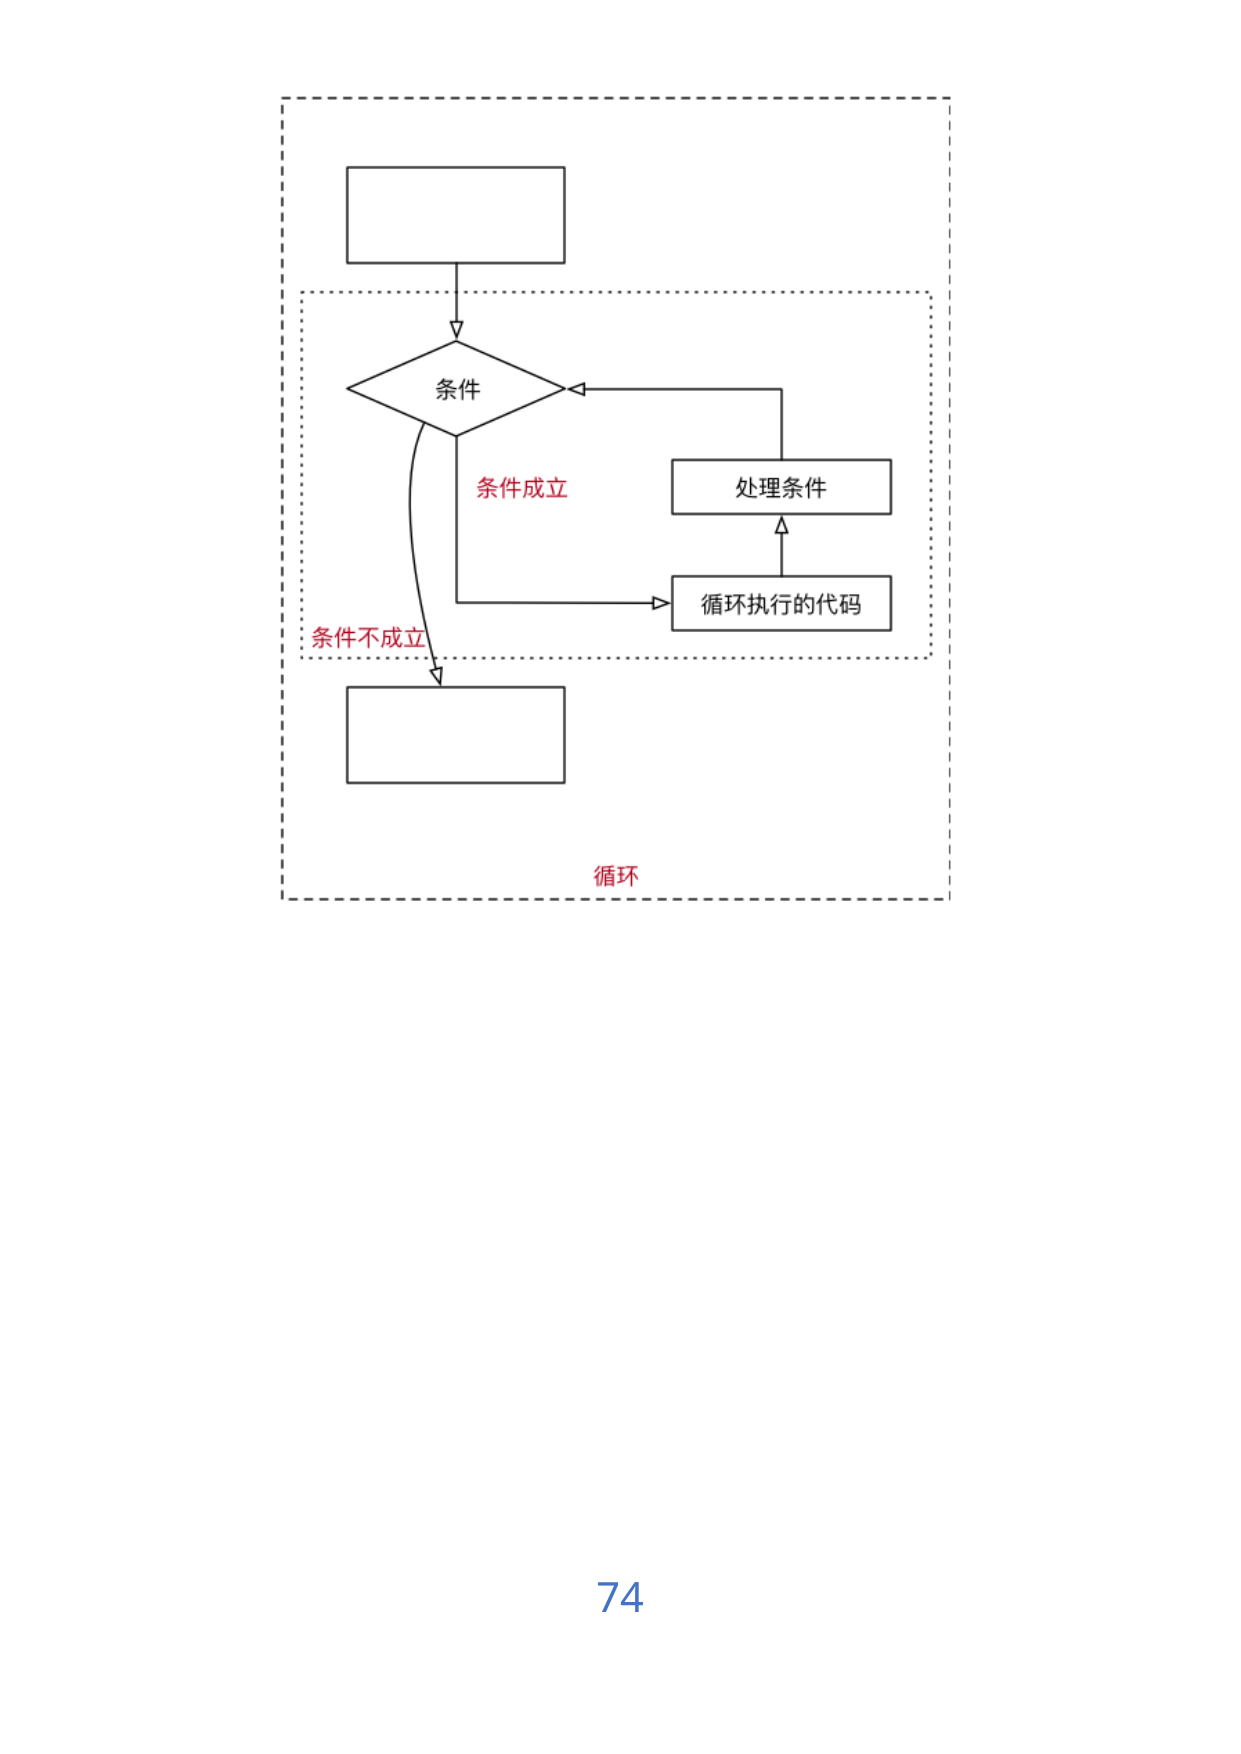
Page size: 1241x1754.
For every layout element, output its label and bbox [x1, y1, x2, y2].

picture [75, 90, 1165, 912]
